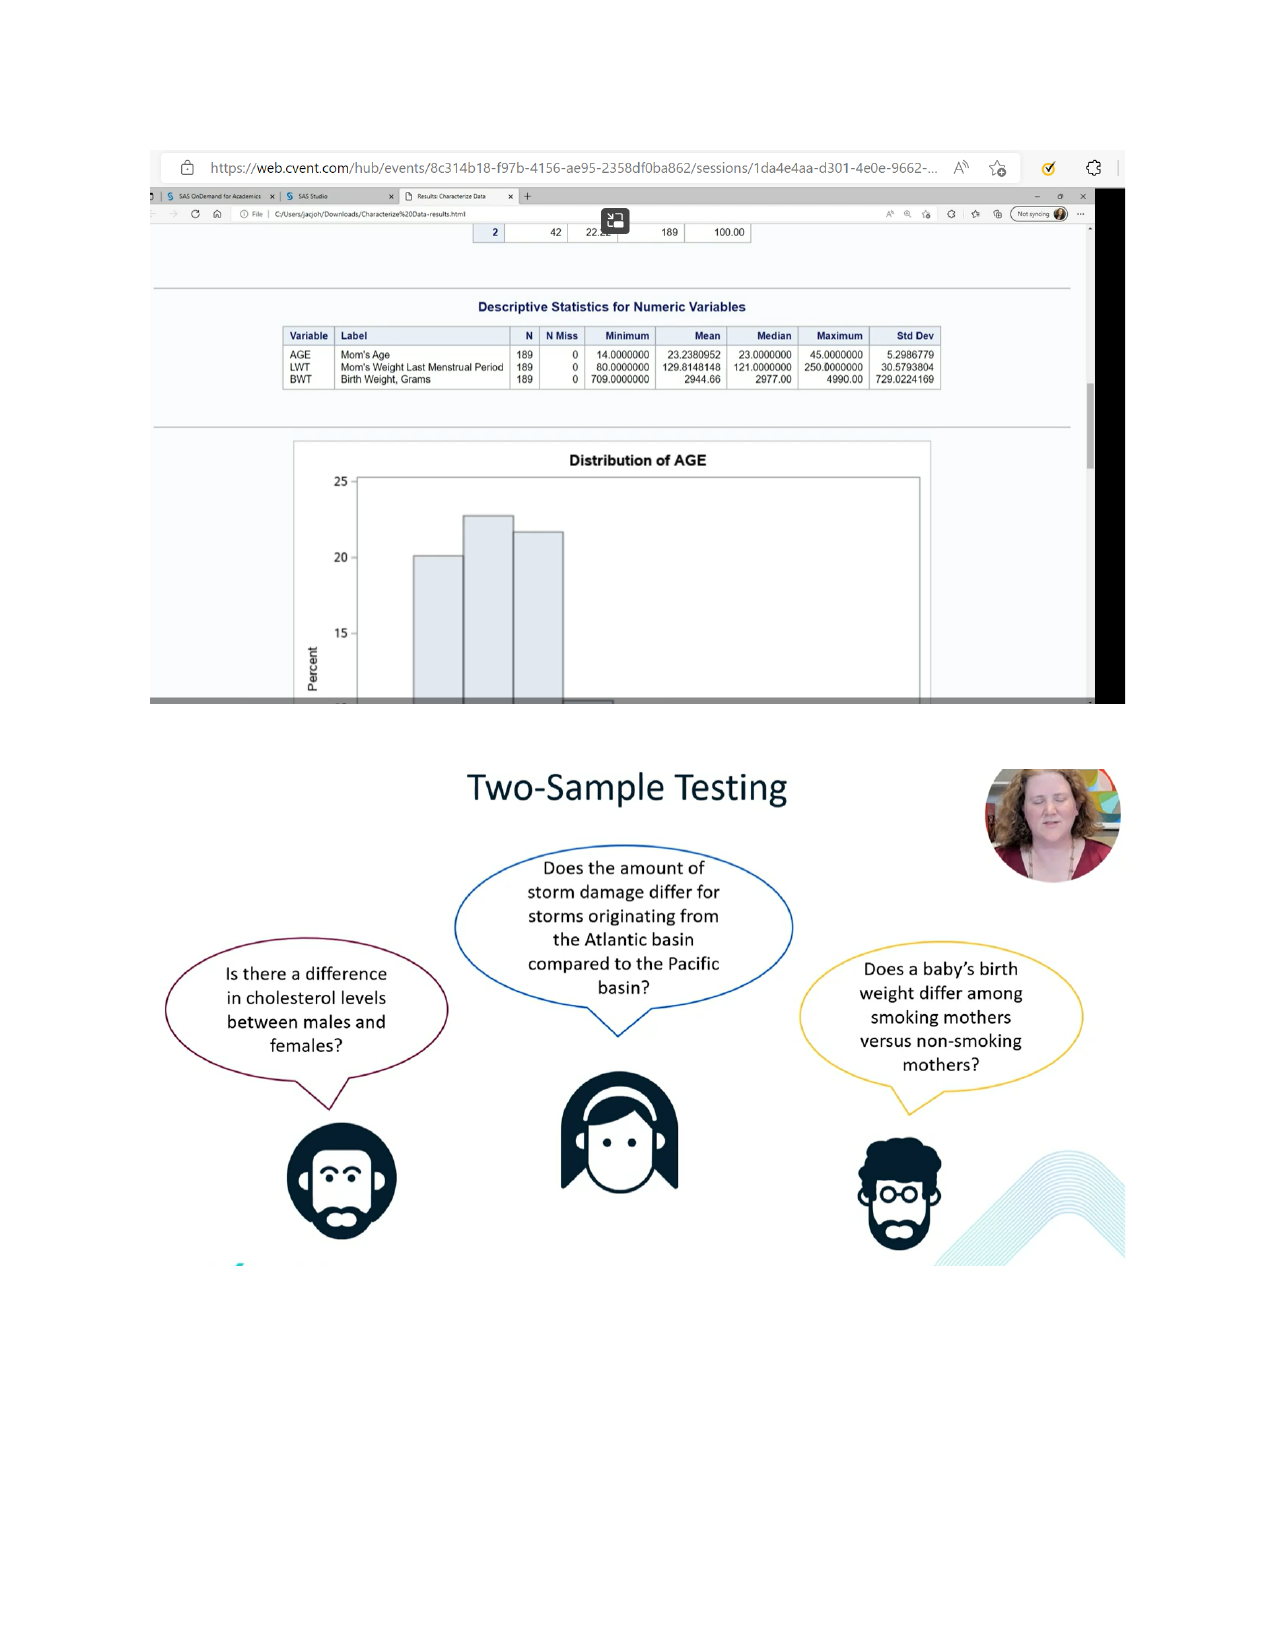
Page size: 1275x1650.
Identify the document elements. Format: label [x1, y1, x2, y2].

picture [150, 769, 1125, 1266]
picture [150, 150, 1125, 704]
